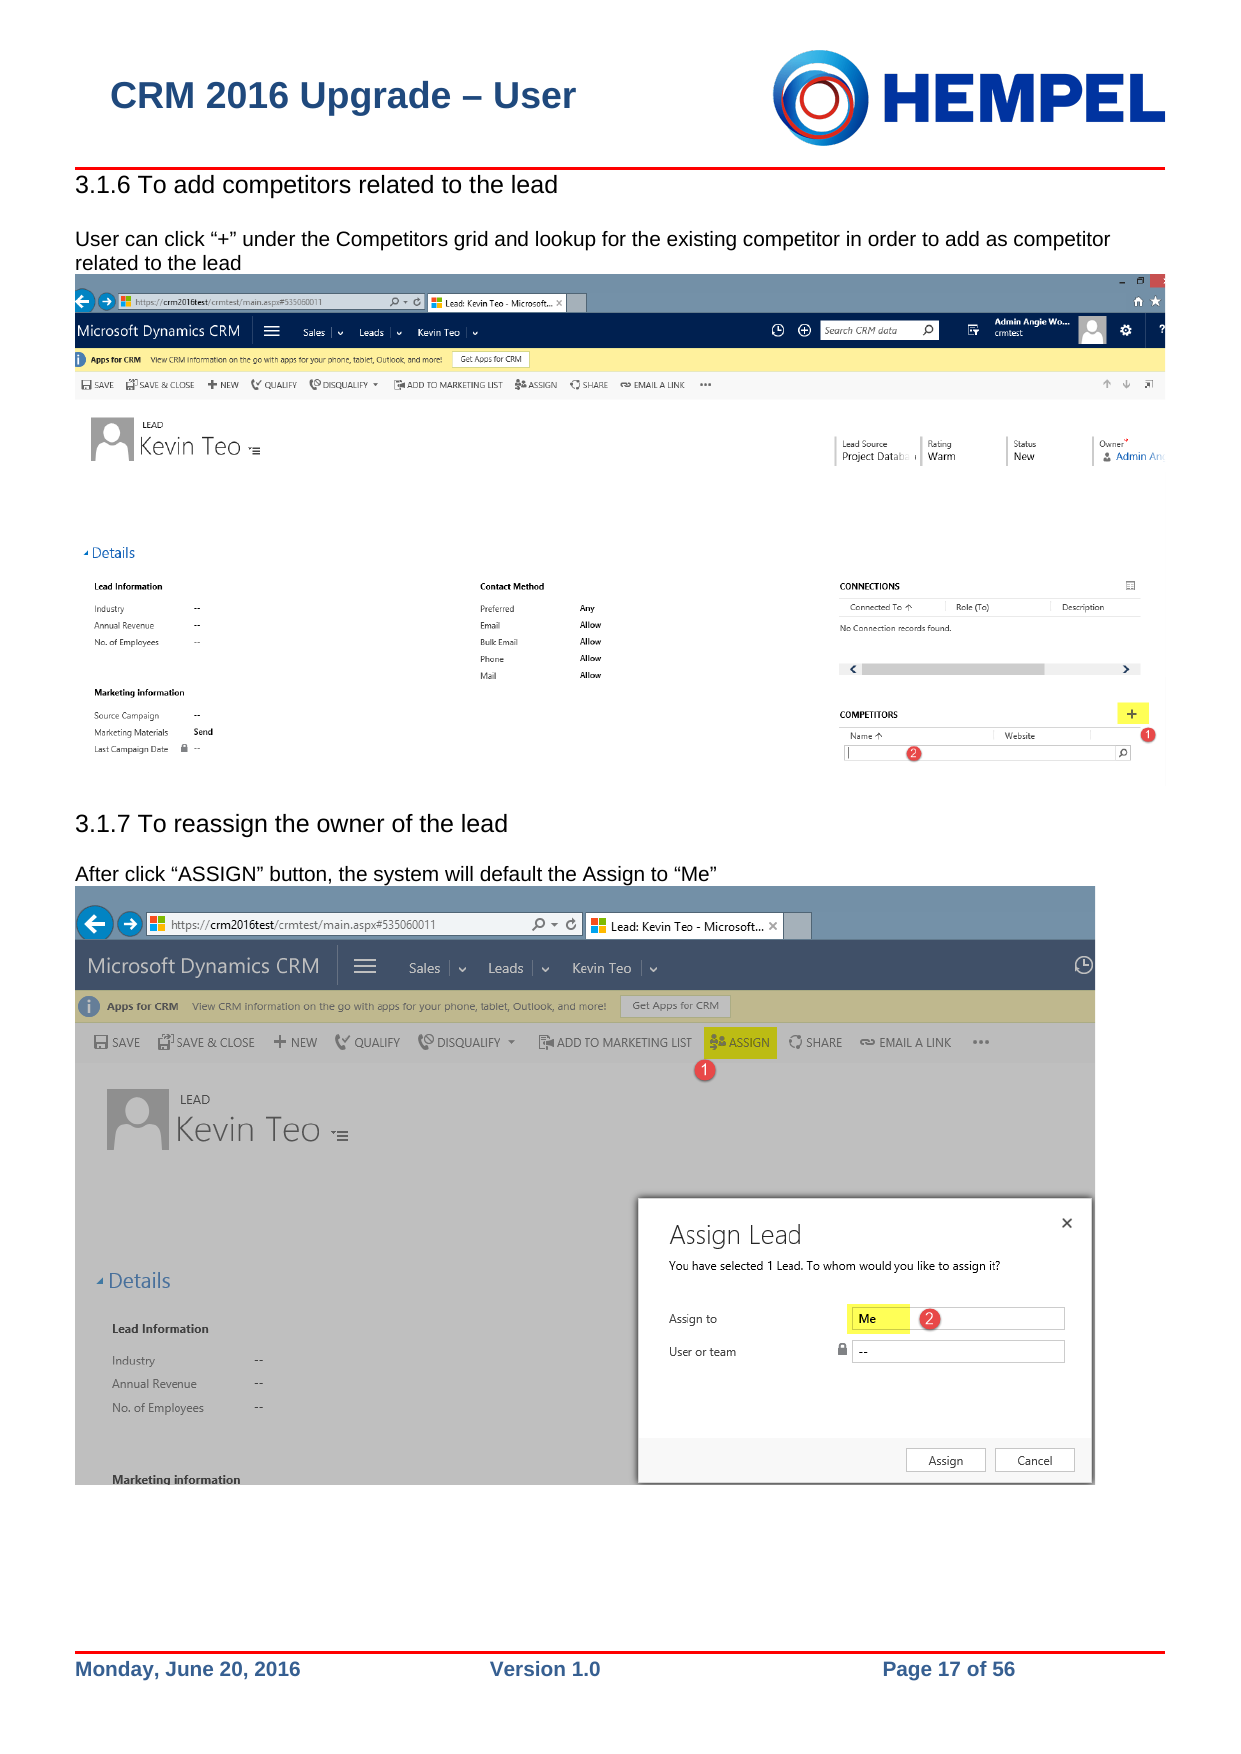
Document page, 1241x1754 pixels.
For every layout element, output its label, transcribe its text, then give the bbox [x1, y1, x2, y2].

picture [772, 50, 1166, 146]
picture [75, 274, 1166, 786]
text User can click “+” under the Competitors grid and lookup for the existing competitor in order to add as competitor related to the lead [75, 227, 1165, 274]
text After click “ASSIGN” button, the system will default the Assign to “Me” [75, 862, 1165, 886]
picture [75, 296, 88, 307]
subtitle 3.1.7 To reassign the owner of the lead [75, 809, 1165, 838]
picture [75, 886, 1096, 1485]
subtitle 3.1.6 To add competitors related to the lead [75, 170, 1165, 198]
